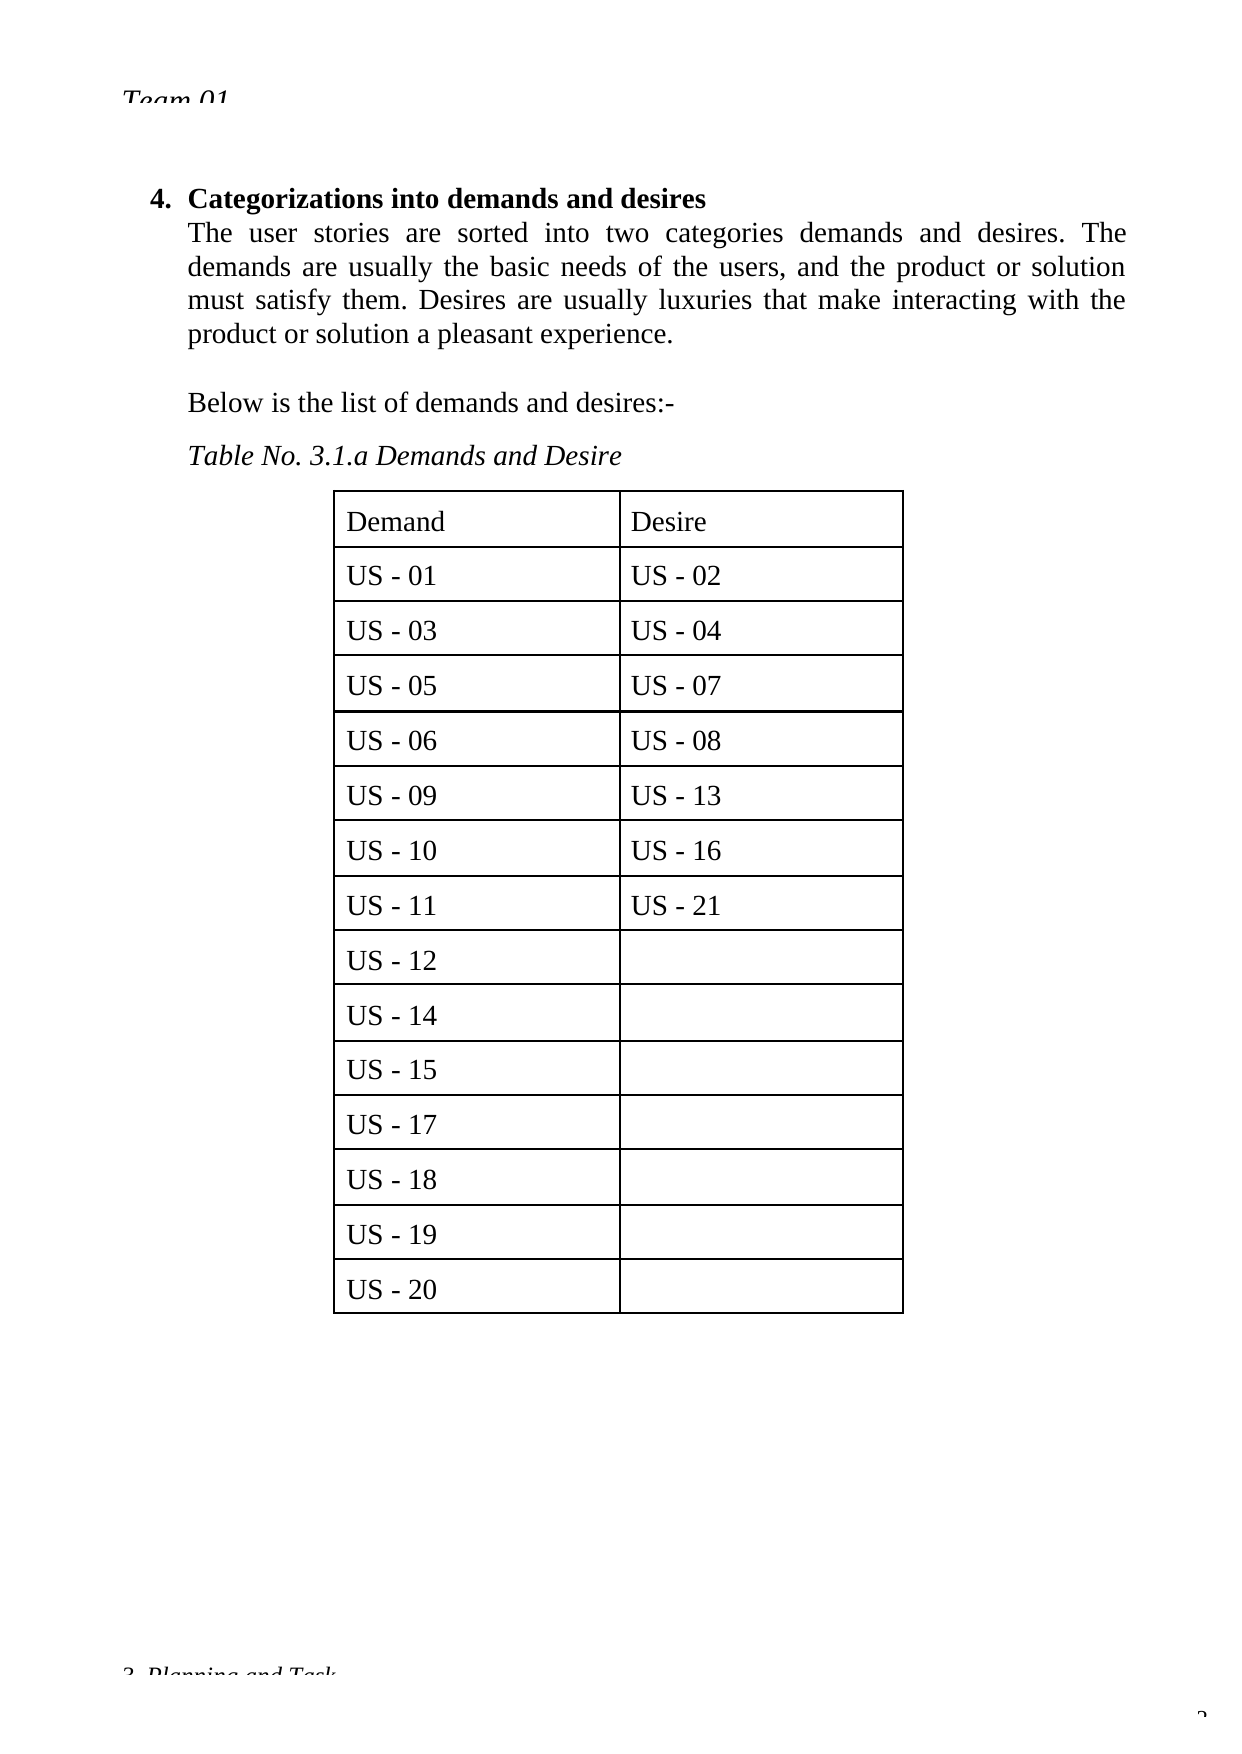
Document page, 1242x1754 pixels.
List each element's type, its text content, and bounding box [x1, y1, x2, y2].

text Table No. 3.1.a Demands and Desire [187, 438, 1225, 472]
table_cell US - 21 [621, 877, 902, 929]
table_cell [621, 1042, 902, 1094]
table_cell [621, 1150, 902, 1204]
table_cell US - 13 [621, 767, 902, 819]
table_cell US - 03 [335, 602, 619, 654]
table_header Desire [621, 492, 902, 546]
table_cell US - 15 [335, 1042, 619, 1094]
table_cell [621, 931, 902, 983]
table_header Demand [335, 492, 619, 546]
table_cell US - 04 [621, 602, 902, 654]
table_cell US - 06 [335, 713, 619, 764]
table_cell US - 17 [335, 1096, 619, 1148]
table_cell [621, 985, 902, 1039]
table_cell US - 18 [335, 1150, 619, 1204]
table_cell US - 12 [335, 931, 619, 983]
table_cell US - 10 [335, 821, 619, 875]
table_cell US - 16 [621, 821, 902, 875]
table_cell US - 19 [335, 1206, 619, 1258]
table_cell US - 14 [335, 985, 619, 1039]
text The user stories are sorted into two categories demands and desires. The demands are usually the basic needs of the users, and the product or solution must satisfy them. Desires are usually luxuries that make interacting with the product or solution a pleasant experience. [187, 215, 1127, 349]
table_cell [621, 1260, 902, 1312]
table_cell [621, 1206, 902, 1258]
table_cell US - 08 [621, 713, 902, 764]
table_cell [621, 1096, 902, 1148]
subtitle Categorizations into demands and desires [150, 182, 1225, 215]
table_cell US - 07 [621, 656, 902, 710]
table_cell US - 20 [335, 1260, 619, 1312]
table_cell US - 05 [335, 656, 619, 710]
table_cell US - 02 [621, 548, 902, 600]
table_cell US - 09 [335, 767, 619, 819]
table_cell US - 01 [335, 548, 619, 600]
table_cell US - 11 [335, 877, 619, 929]
text Below is the list of demands and desires:- [187, 386, 1225, 419]
